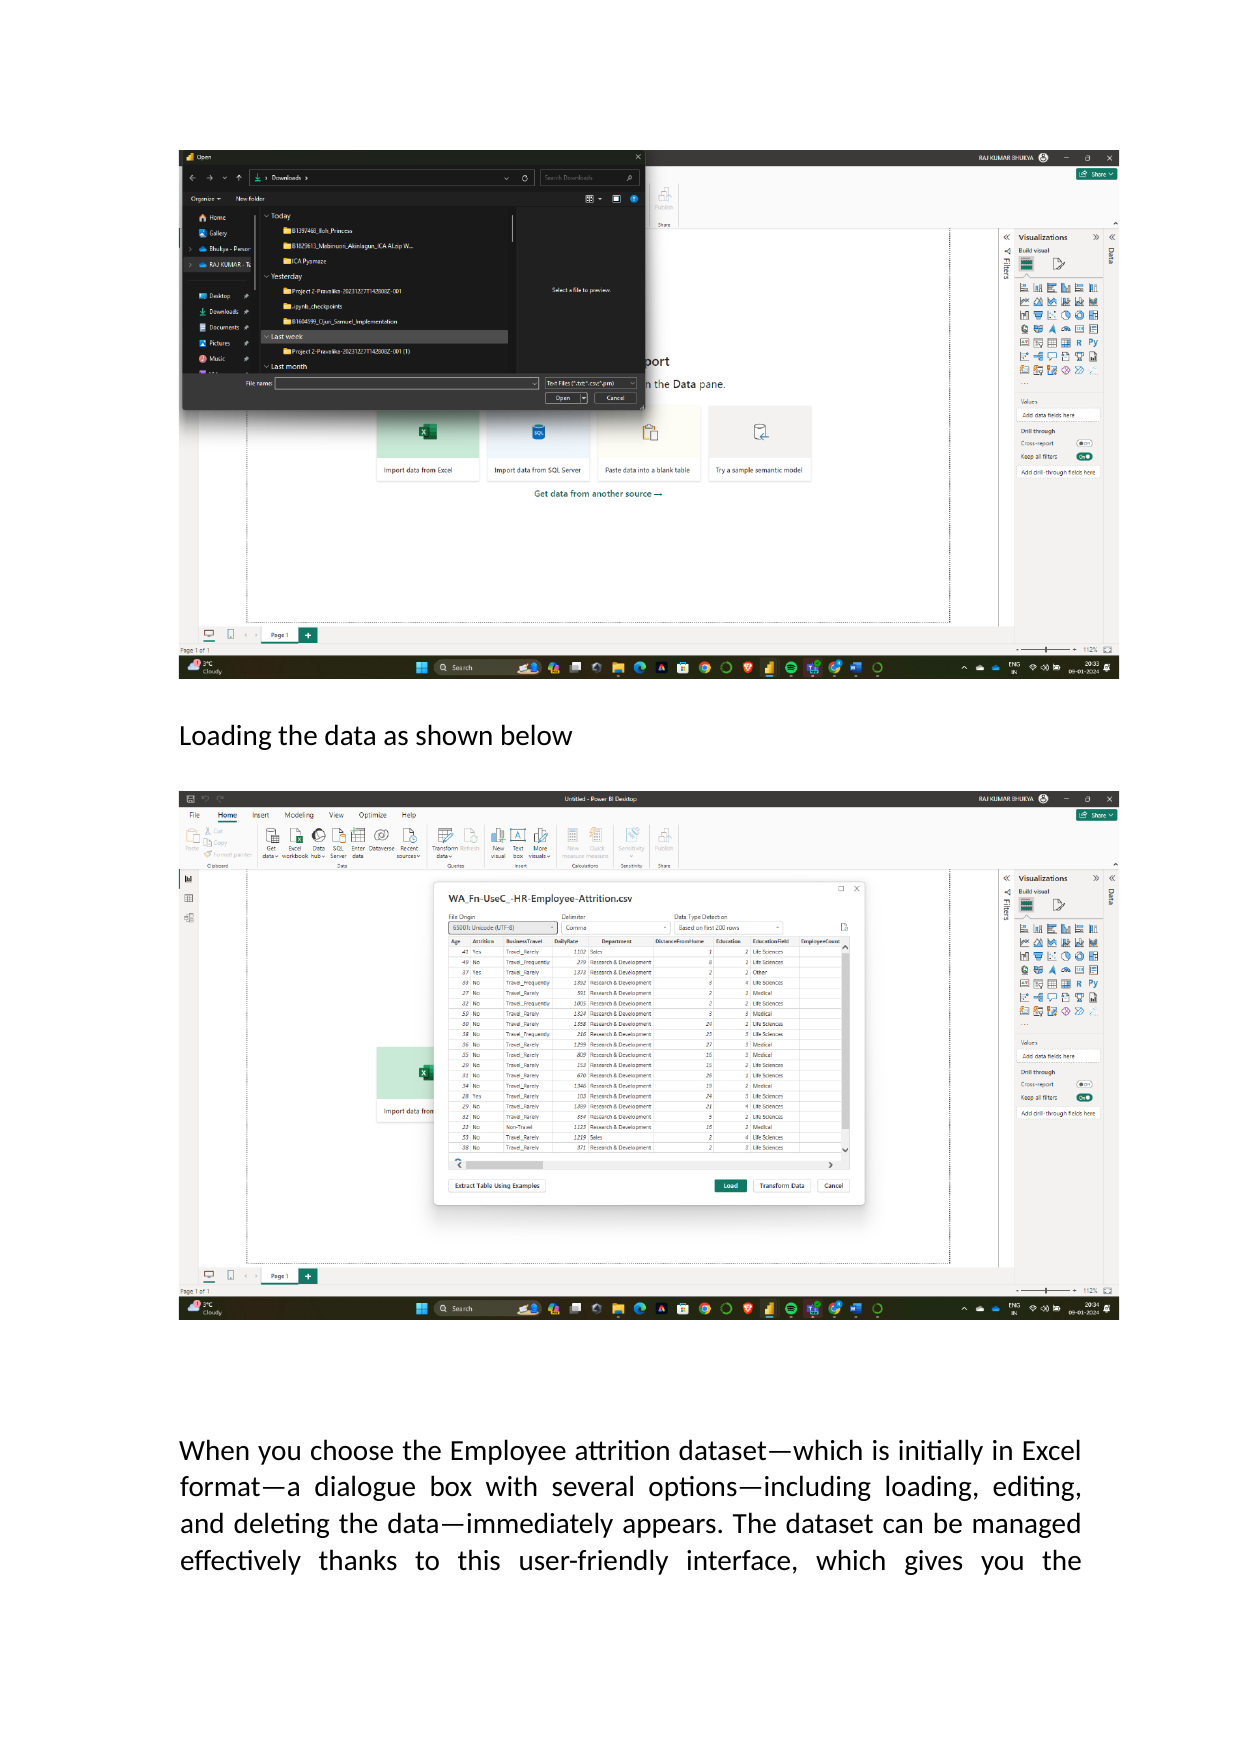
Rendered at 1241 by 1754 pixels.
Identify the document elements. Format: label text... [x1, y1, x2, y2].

picture [178, 150, 1120, 679]
text Loading the data as shown below [179, 717, 1083, 753]
picture [178, 791, 1120, 1320]
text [179, 1432, 1083, 1577]
